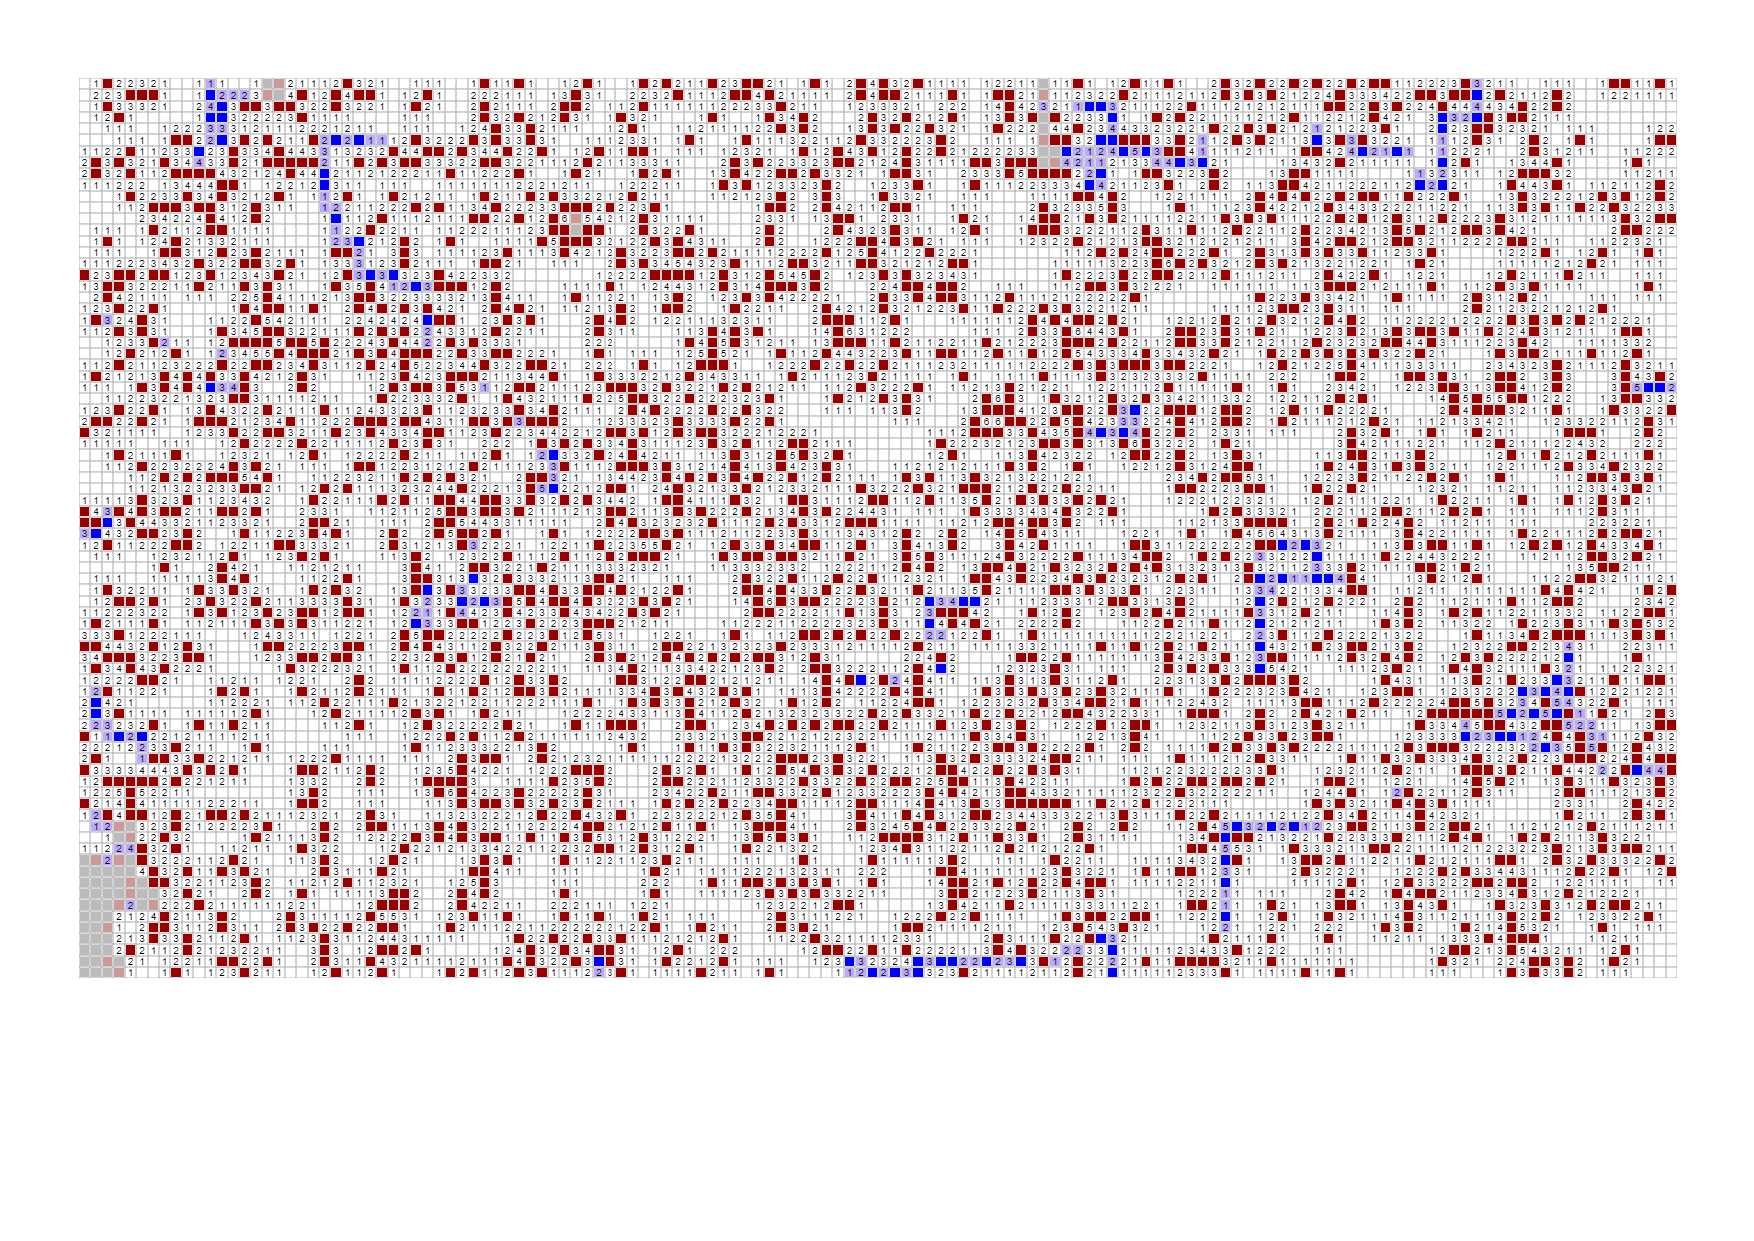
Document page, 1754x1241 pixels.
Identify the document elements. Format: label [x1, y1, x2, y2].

picture [75, 75, 1679, 981]
